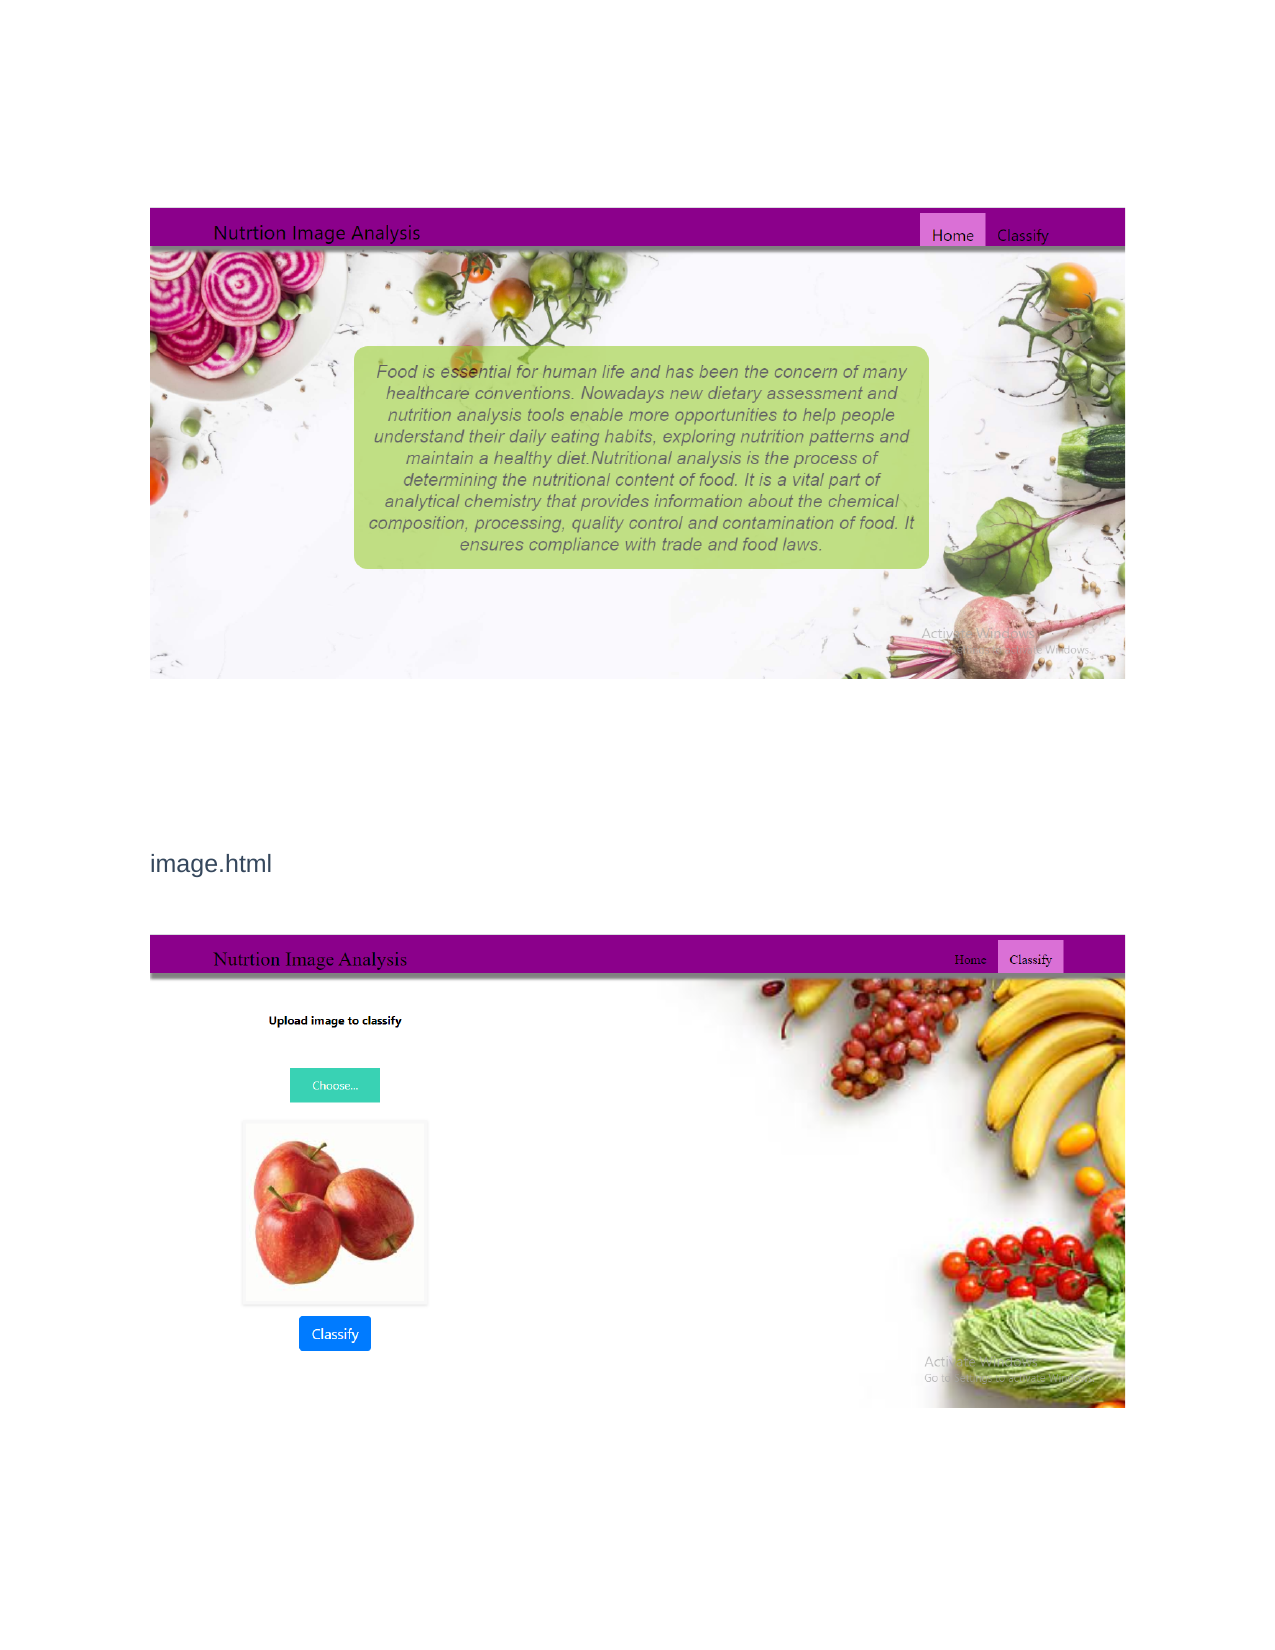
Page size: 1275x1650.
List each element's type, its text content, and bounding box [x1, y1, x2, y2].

picture [150, 206, 1125, 679]
text image.html [150, 849, 1125, 878]
picture [150, 934, 1125, 1408]
